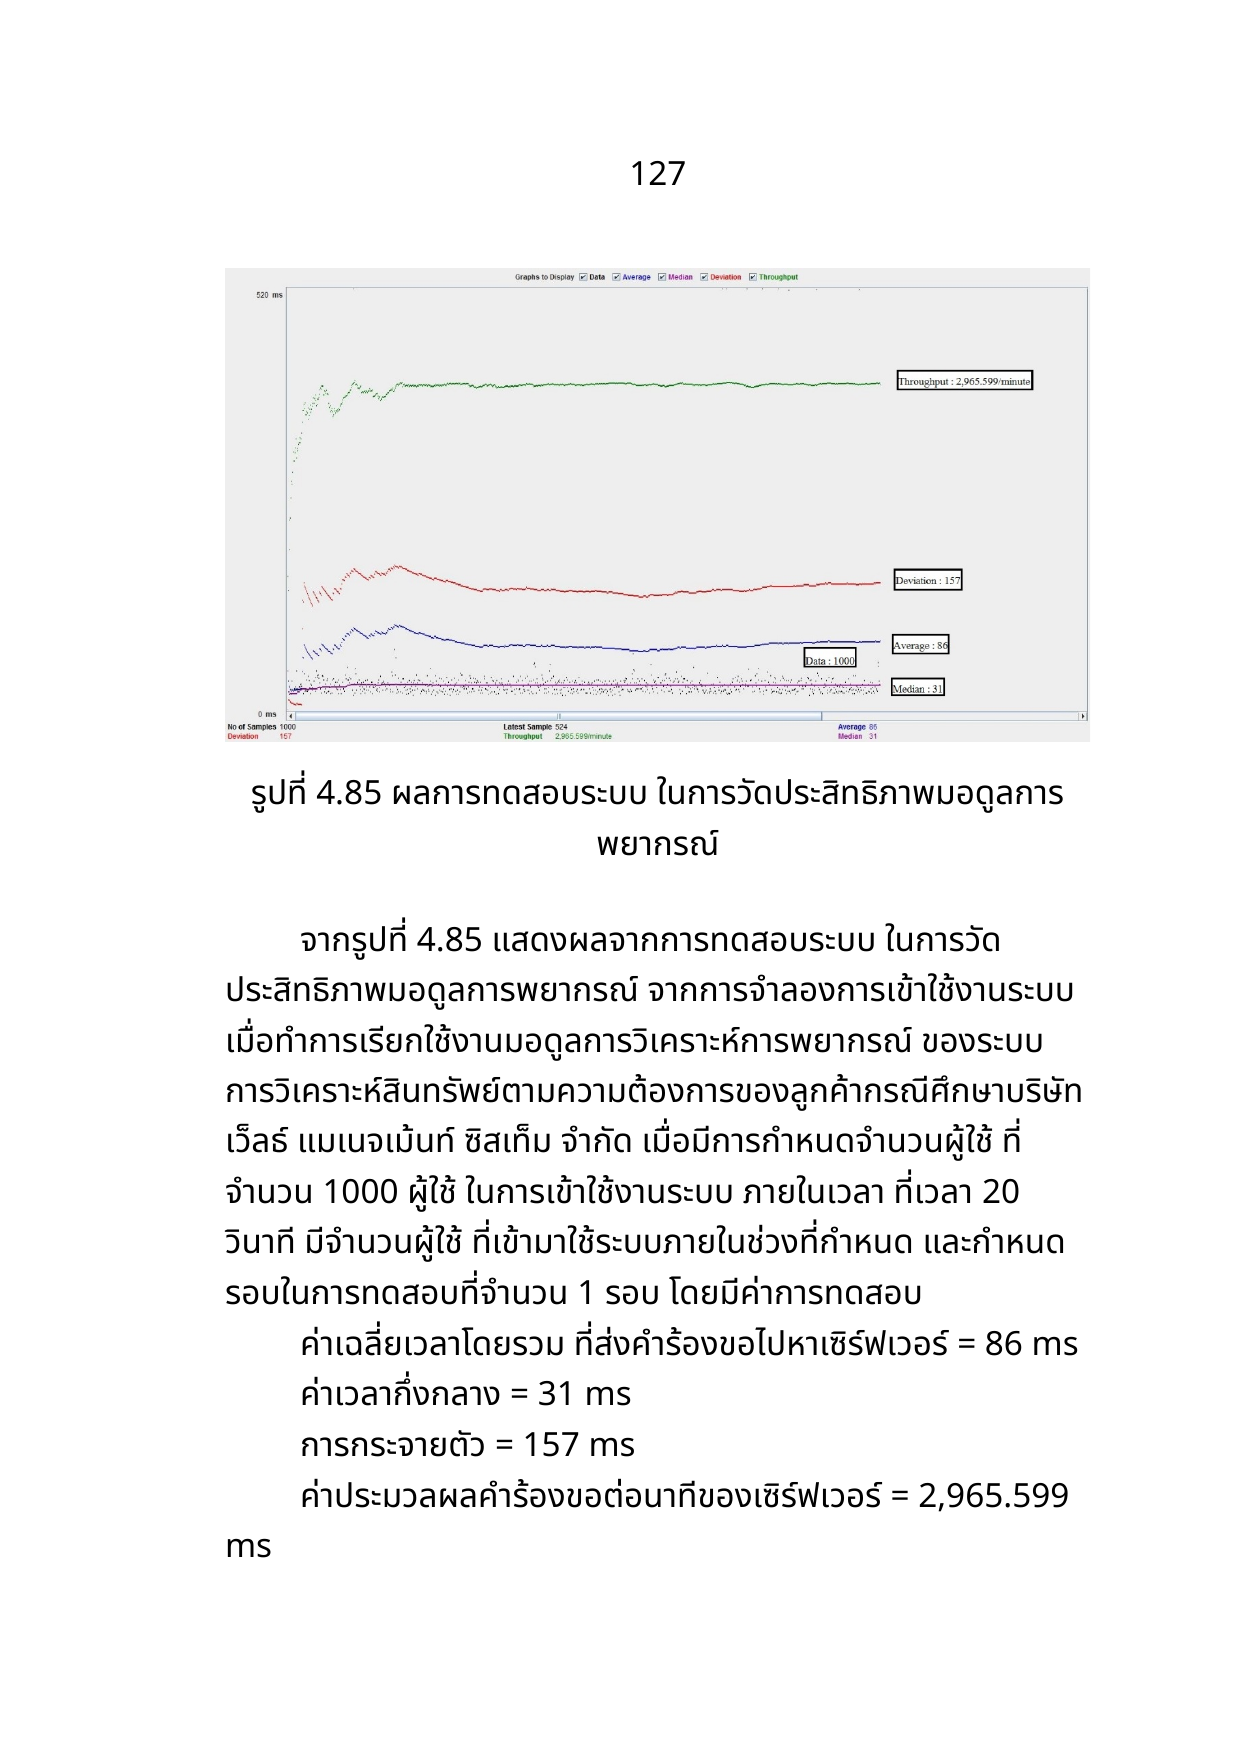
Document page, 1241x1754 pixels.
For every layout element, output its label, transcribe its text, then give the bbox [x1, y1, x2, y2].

text ค่าประมวลผลคำร้องขอต่อนาทีของเซิร์ฟเวอร์ = 2,965.599 ms [225, 1471, 1090, 1567]
text จากรูปที่ 4.85 แสดงผลจากการทดสอบระบบ ในการวัดประสิทธิภาพมอดูลการพยากรณ์ จากการจำลองการเข้าใช้งานระบบ เมื่อทำการเรียกใช้งานมอดูลการวิเคราะห์การพยากรณ์ ของระบบการวิเคราะห์สินทรัพย์ตามความต้องการของลูกค้ากรณีศึกษาบริษัท เว็ลธ์ แมเนจเม้นท์ ซิสเท็ม จำกัด เมื่อมีการกำหนดจำนวนผู้ใช้ ที่จำนวน 1000 ผู้ใช้ ในการเข้าใช้งานระบบ ภายในเวลา ที่เวลา 20 วินาที มีจำนวนผู้ใช้ ที่เข้ามาใช้ระบบภายในช่วงที่กำหนด และกำหนดรอบในการทดสอบที่จำนวน 1 รอบ โดยมีค่าการทดสอบ [225, 916, 1090, 1319]
text รูปที่ 4.85 ผลการทดสอบระบบ ในการวัดประสิทธิภาพมอดูลการพยากรณ์ [225, 769, 1090, 870]
picture [225, 268, 1091, 742]
text ค่าเวลากึ่งกลาง = 31 ms [225, 1370, 1090, 1421]
text ค่าเฉลี่ยเวลาโดยรวม ที่ส่งคำร้องขอไปหาเซิร์ฟเวอร์ = 86 ms [225, 1319, 1090, 1370]
text การกระจายตัว = 157 ms [225, 1421, 1090, 1471]
